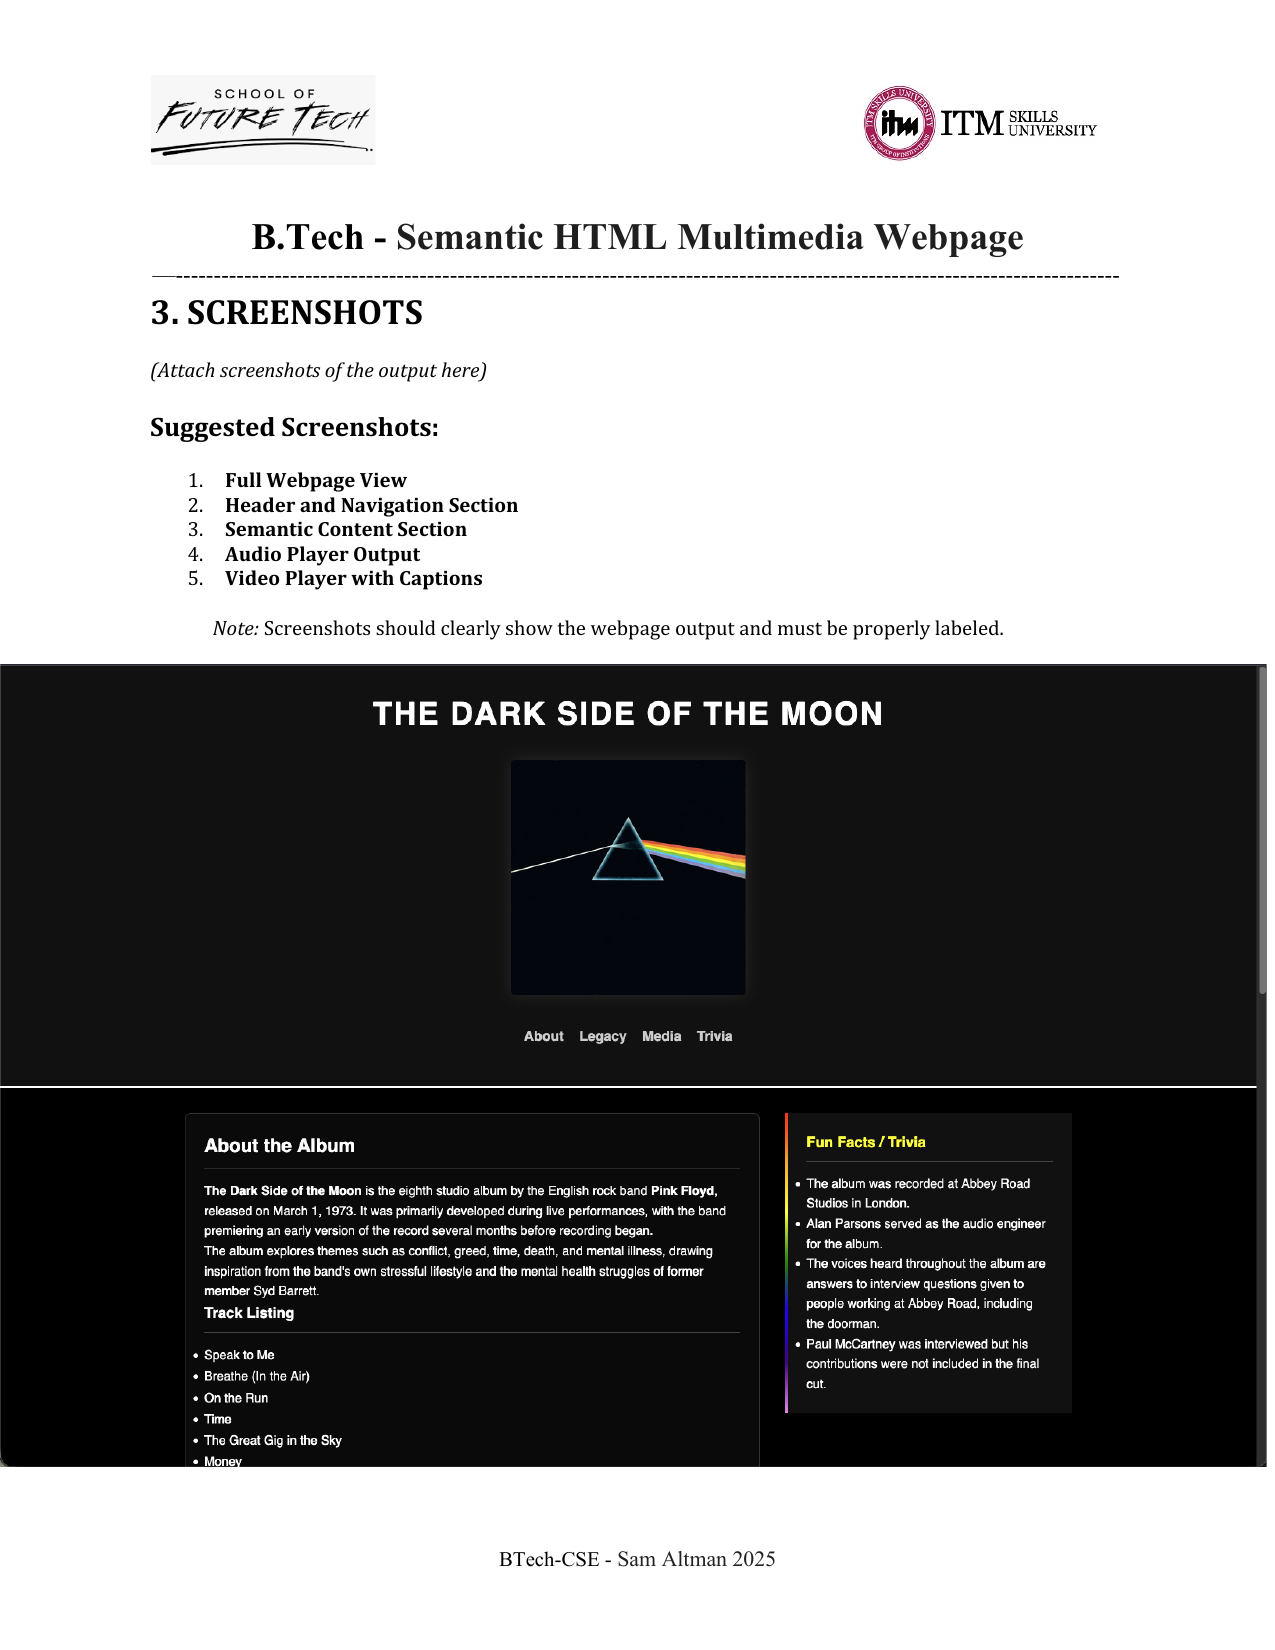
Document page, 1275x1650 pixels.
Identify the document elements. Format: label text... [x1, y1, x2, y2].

list Full Webpage View [187, 468, 1125, 492]
picture [0, 664, 1267, 1467]
subtitle 3. SCREENSHOTS [150, 291, 1125, 332]
picture [854, 75, 1109, 165]
picture [150, 75, 377, 165]
subtitle Suggested Screenshots: [150, 411, 1125, 443]
list Audio Player Output [187, 541, 1125, 566]
list Header and Navigation Section [187, 492, 1125, 517]
list Video Player with Captions [187, 566, 1125, 590]
text Note: Screenshots should clearly show the webpage output and must be properly labeled. [212, 615, 1062, 640]
text (Attach screenshots of the output here) [150, 357, 1125, 382]
list Semantic Content Section [187, 517, 1125, 541]
